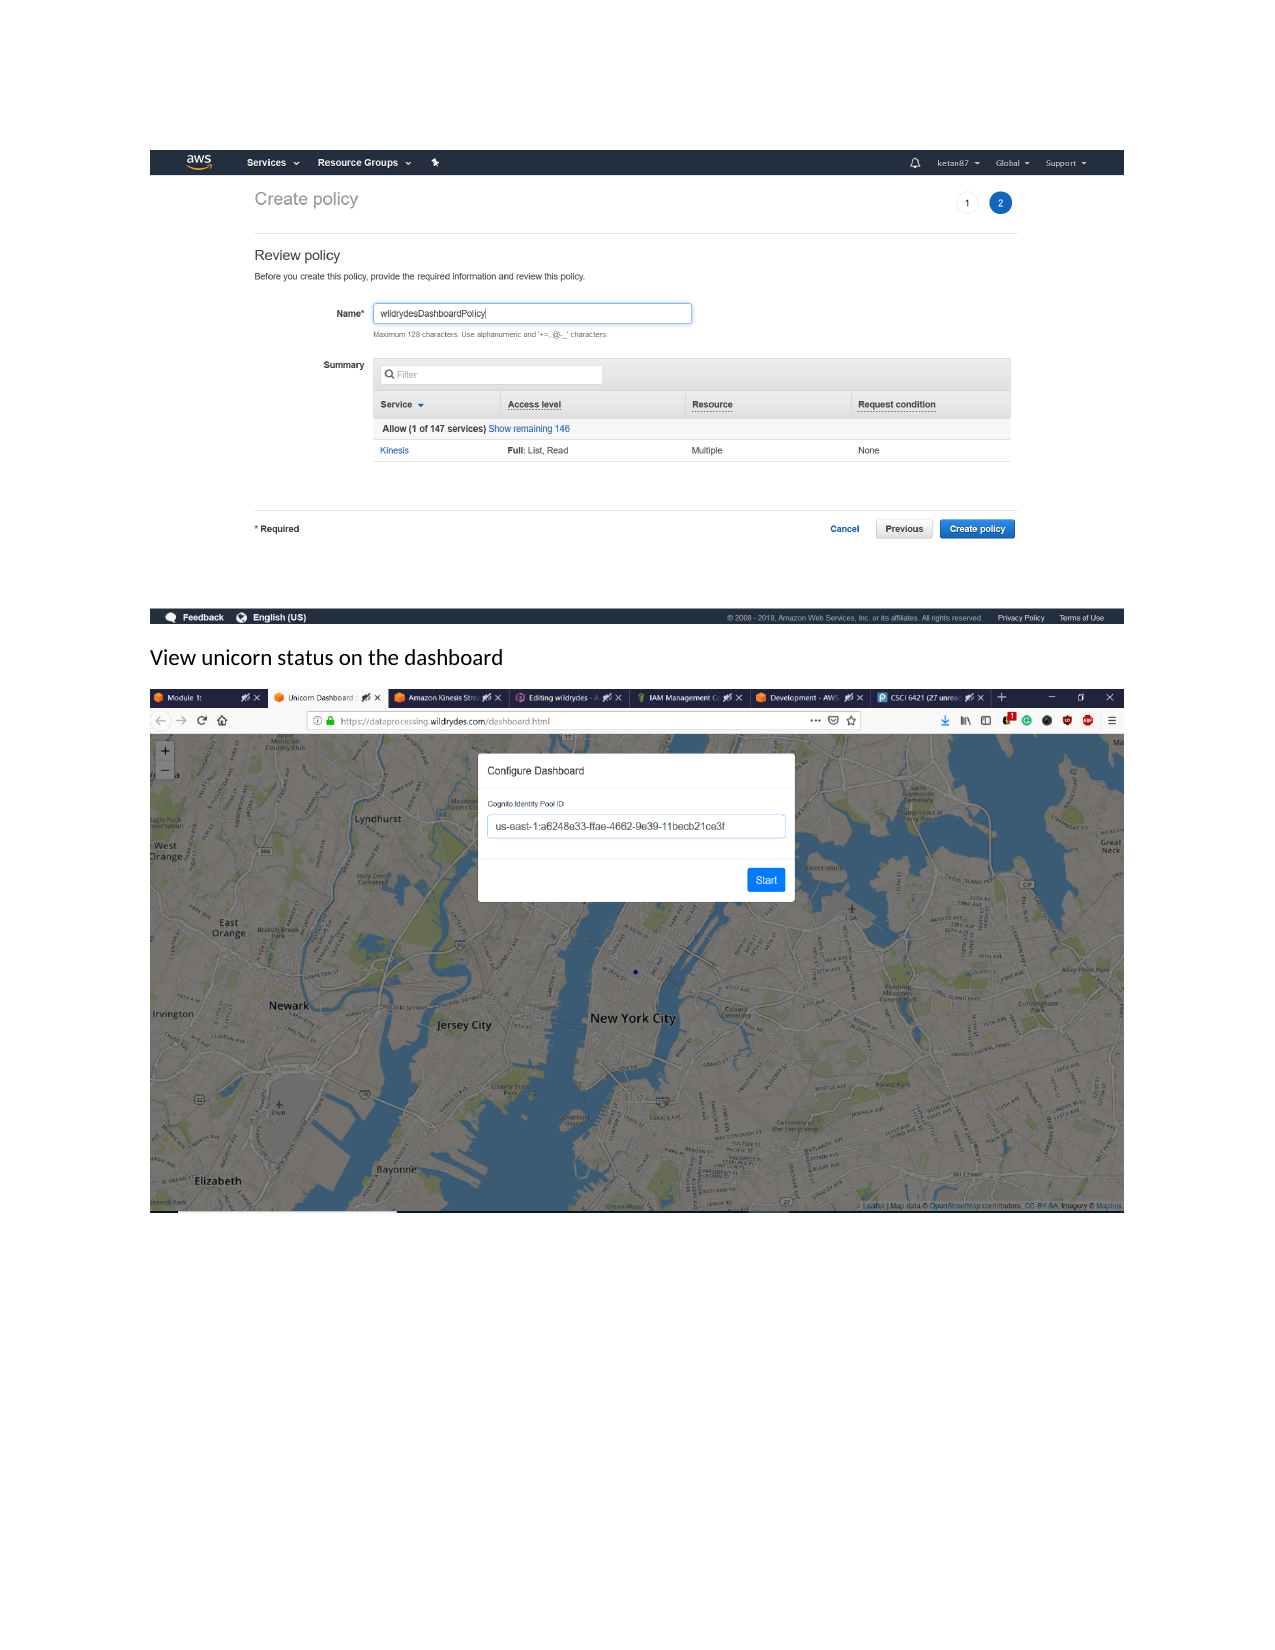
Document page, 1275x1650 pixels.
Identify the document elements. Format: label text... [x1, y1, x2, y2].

picture [150, 689, 1124, 1213]
picture [150, 150, 1124, 624]
text View unicorn status on the dashboard [150, 643, 1125, 671]
